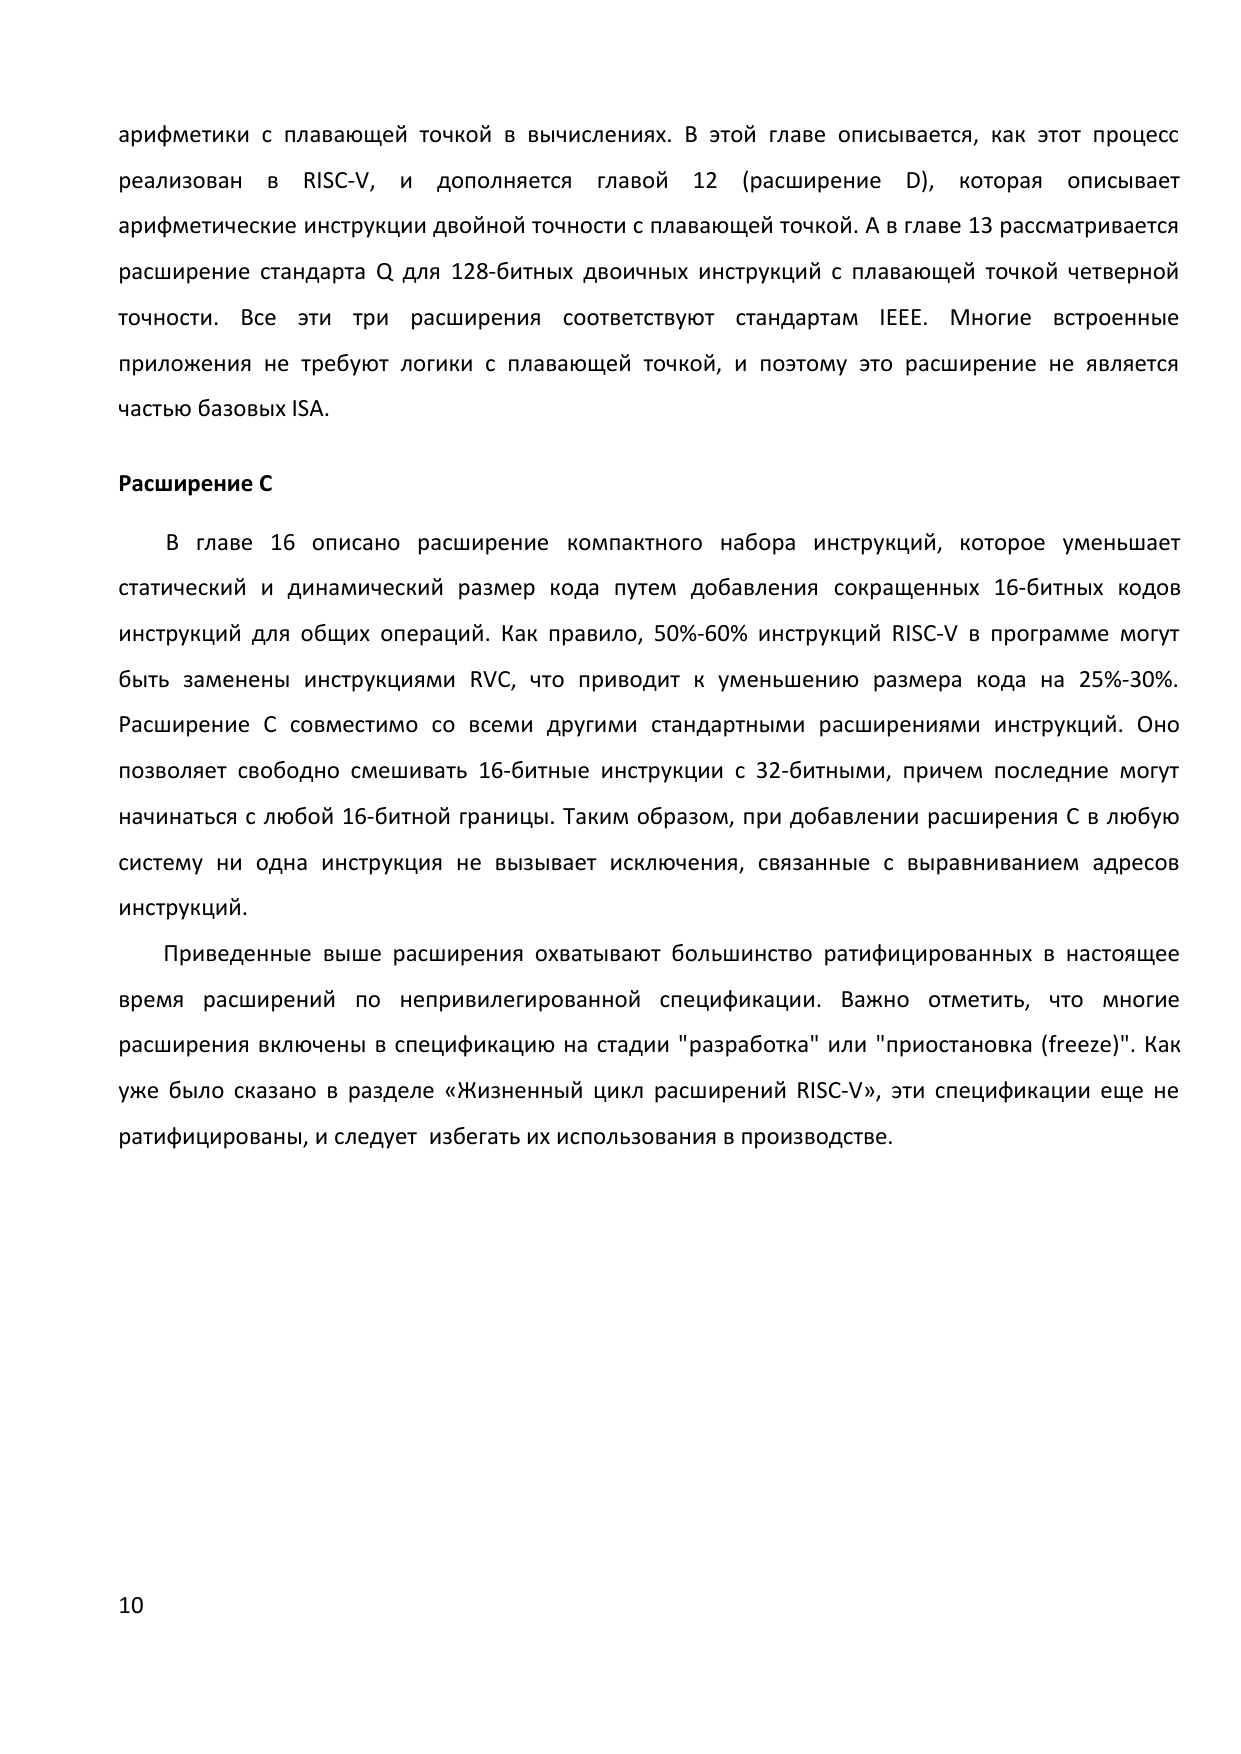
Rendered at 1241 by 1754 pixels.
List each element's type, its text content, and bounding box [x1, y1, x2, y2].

subtitle Расширение С [118, 467, 1181, 498]
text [118, 118, 1181, 423]
text В главе 16 описано расширение набора инструкций, которое уменьшает статический и динамический размер кода путем добавления 16-битных инструкций для общих операций. Как правило, 50%-60% инструкций RISC-V в программе могут быть заменены инструкциями RVC, что приводит к уменьшению размера кода на 25%-30%. Расширение C совместимо со всеми другими стандартными расширениями инструкций. Оно позволяет свободно смешивать 16-битные инструкции с 32-битными, причем последние могут начинаться с любой 16-битной границы. Таким образом, при добавлении расширения C в любую систему ни одна инструкция не вызывает исключения, связанные с выравниванием адресов инструкций. [118, 526, 1181, 922]
text Приведенные выше расширения охватывают большинство ратифицированных в настоящее время расширений непривилегированной спецификации. Важно отметить, что многие расширения включены в спецификацию на стадии "" или "". Как уже было сказано в разделе «Жизненный цикл расширений RISC-V», эти спецификации еще не ратифицированы, и избегать их использования в производстве. [118, 937, 1181, 1151]
